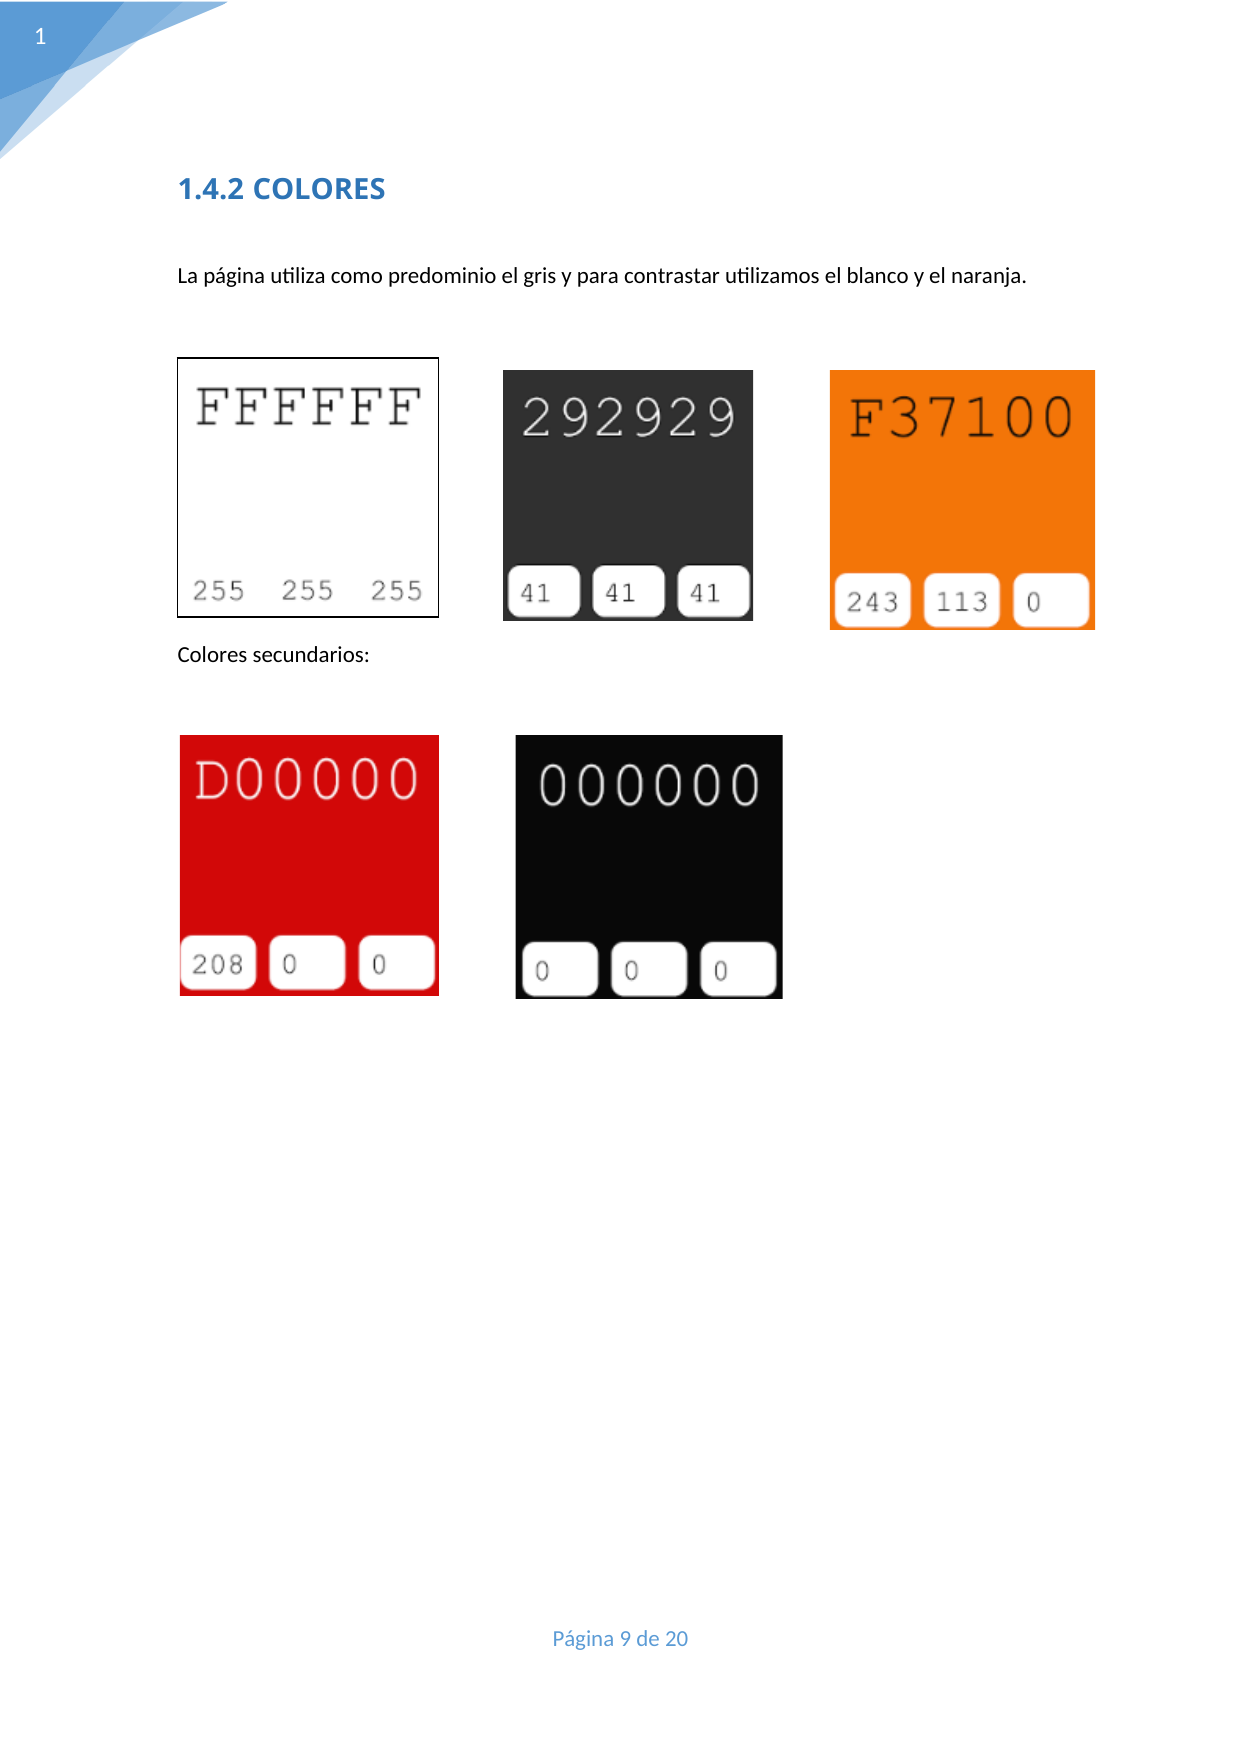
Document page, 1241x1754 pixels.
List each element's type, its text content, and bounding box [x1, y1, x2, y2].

picture [179, 735, 439, 996]
text Colores secundarios: [177, 542, 1063, 668]
picture [829, 370, 1096, 630]
text La página utiliza como predominio el gris y para contrastar utilizamos el blanco y el naranja. [177, 261, 1063, 289]
picture [515, 735, 783, 999]
picture [0, 1, 230, 170]
picture [503, 370, 754, 621]
subtitle COLORES [177, 168, 1063, 208]
picture [178, 359, 438, 616]
